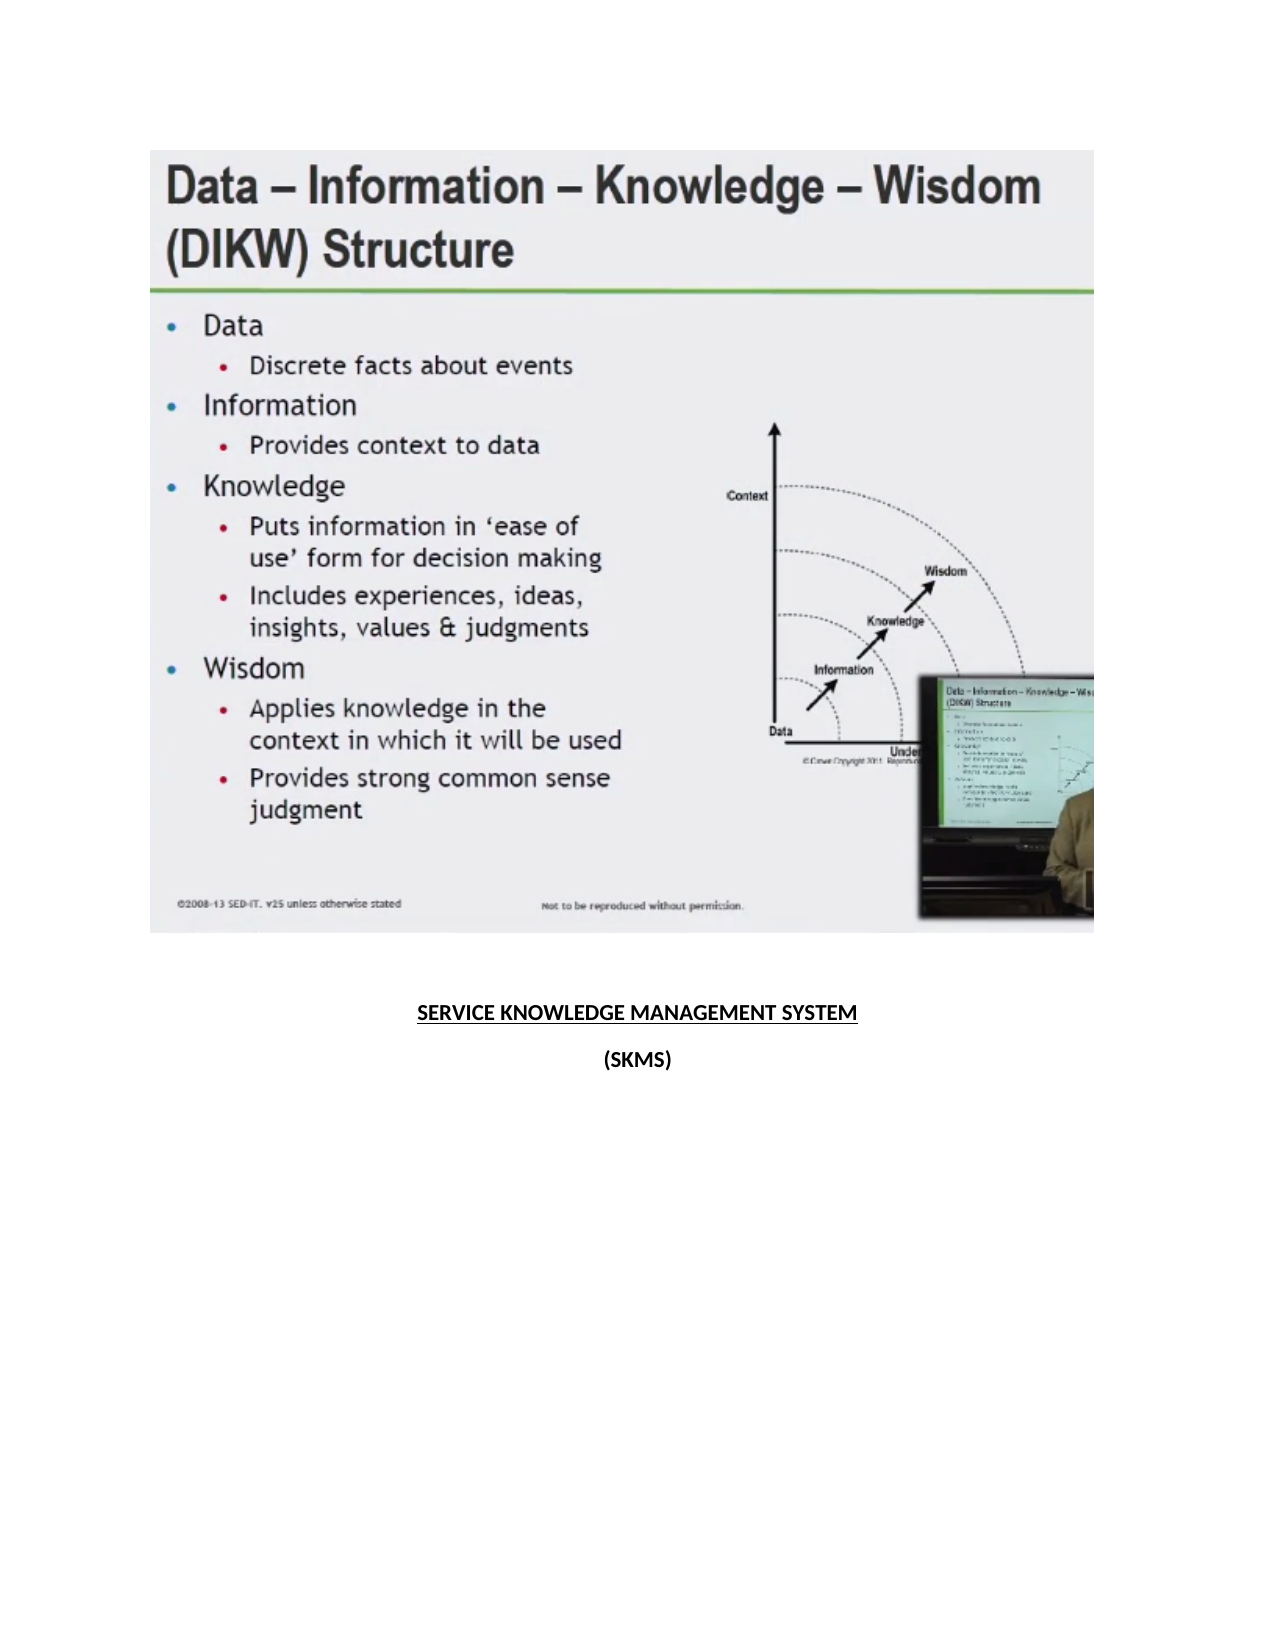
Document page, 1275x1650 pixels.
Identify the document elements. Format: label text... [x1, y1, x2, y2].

picture [150, 150, 1094, 933]
text SERVICE KNOWLEDGE MANAGEMENT SYSTEM [150, 998, 1125, 1027]
text (SKMS) [150, 1045, 1125, 1073]
